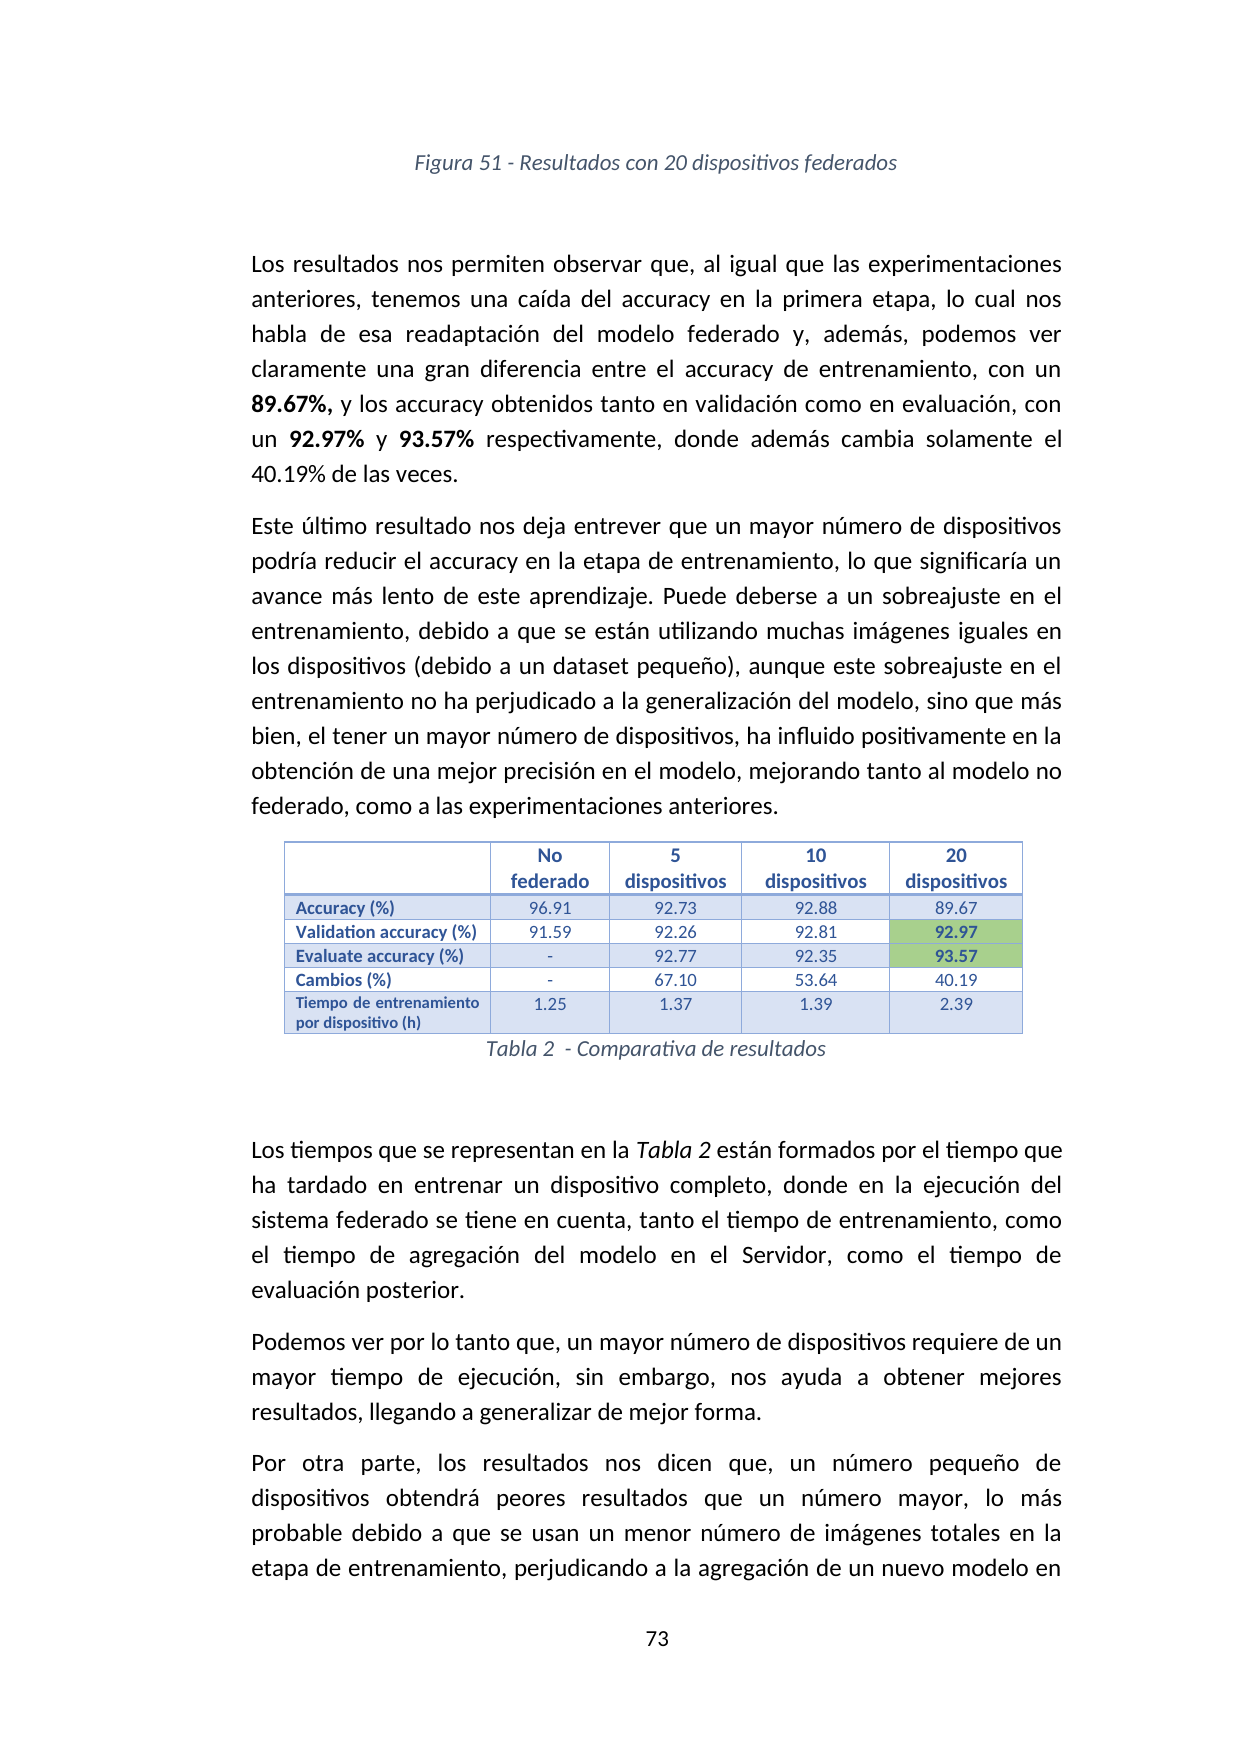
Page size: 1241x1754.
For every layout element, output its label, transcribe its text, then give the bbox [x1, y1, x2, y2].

table_cell 92.77 [610, 944, 741, 967]
table_cell Cambios (%) [285, 968, 490, 991]
table_cell 92.97 [890, 920, 1022, 943]
text Este último resultado nos deja entrever que un mayor número de dispositivos podría reducir el accuracy en la etapa de entrenamiento, lo que significaría un avance más lento de este aprendizaje. Puede deberse a un sobreajuste en el entrenamiento, debido a que se están utilizando muchas imágenes iguales en los dispositivos (debido a un dataset pequeño), aunque este sobreajuste en el entrenamiento no ha perjudicado a la generalización del modelo, sino que más bien, el tener un mayor número de dispositivos, ha influido positivamente en la obtención de una mejor precisión en el modelo, mejorando tanto al modelo no federado, como a las experimentaciones anteriores. [251, 510, 1063, 820]
table_cell 67.10 [610, 968, 741, 991]
text Los tiempos que se representan en la Tabla 2 están formados por el tiempo que ha tardado en entrenar un dispositivo completo, donde en la ejecución del sistema federado se tiene en cuenta, tanto el tiempo de entrenamiento, como el tiempo de agregación del modelo en el Servidor, como el tiempo de evaluación posterior. [251, 1134, 1063, 1305]
table_cell 1.39 [742, 992, 889, 1033]
table_cell Evaluate accuracy (%) [285, 944, 490, 967]
text Podemos ver por lo tanto que, un mayor número de dispositivos requiere de un mayor tiempo de ejecución, sin embargo, nos ayuda a obtener mejores resultados, llegando a generalizar de mejor forma. [251, 1326, 1063, 1426]
table_cell Accuracy (%) [285, 896, 490, 919]
table_cell - [491, 968, 609, 991]
table_cell 91.59 [491, 920, 609, 943]
table_header 5 dispositivos [610, 843, 741, 893]
table_cell 92.35 [742, 944, 889, 967]
table_cell 96.91 [491, 896, 609, 919]
table_cell 92.88 [742, 896, 889, 919]
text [251, 1447, 1063, 1583]
table_cell 1.25 [491, 992, 609, 1033]
table_cell 92.81 [742, 920, 889, 943]
table_cell 92.26 [610, 920, 741, 943]
table_cell 53.64 [742, 968, 889, 991]
text Los resultados nos permiten observar que, al igual que las experimentaciones anteriores, tenemos una caída del accuracy en la primera etapa, lo cual nos habla de esa readaptación del modelo federado y, además, podemos ver claramente una gran diferencia entre el accuracy de entrenamiento, con un 89.67%, y los accuracy obtenidos tanto en validación como en evaluación, con un 92.97% y 93.57% respectivamente, donde además cambia solamente el 40.19% de las veces. [251, 248, 1063, 489]
table_cell 2.39 [890, 992, 1022, 1033]
table_header [285, 843, 490, 893]
table_cell Tiempo de entrenamiento por dispositivo (h) [285, 992, 490, 1033]
table_cell 92.73 [610, 896, 741, 919]
table_cell Validation accuracy (%) [285, 920, 490, 943]
table_cell 1.37 [610, 992, 741, 1033]
table_cell 93.57 [890, 944, 1022, 967]
table_header No federado [491, 843, 609, 893]
table_cell 40.19 [890, 968, 1022, 991]
table_cell - [491, 944, 609, 967]
table_header 20 dispositivos [890, 843, 1022, 893]
table_cell 89.67 [890, 896, 1022, 919]
table_header 10 dispositivos [742, 843, 889, 893]
